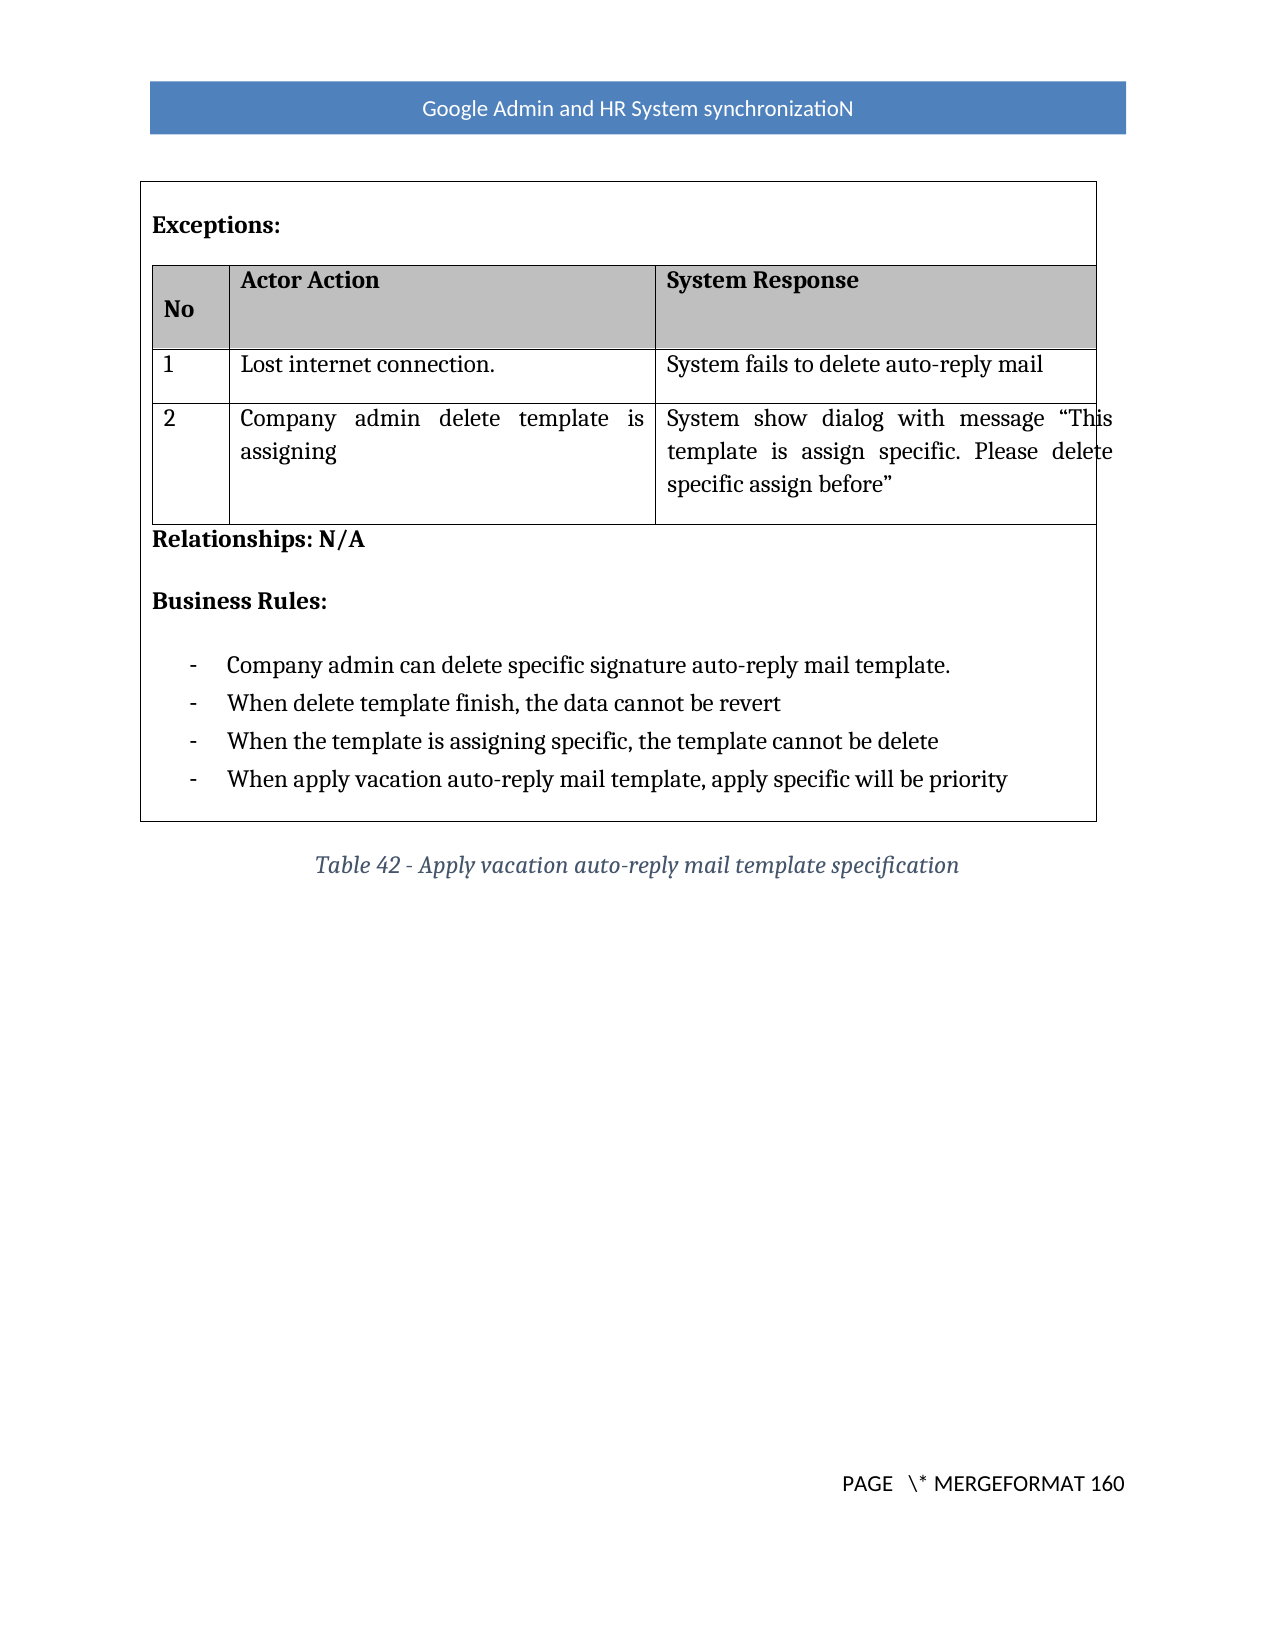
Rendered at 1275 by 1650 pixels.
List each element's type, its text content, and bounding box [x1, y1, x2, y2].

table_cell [141, 182, 1096, 821]
text Table 42 - Apply vacation auto-reply mail template specification [150, 851, 1125, 880]
